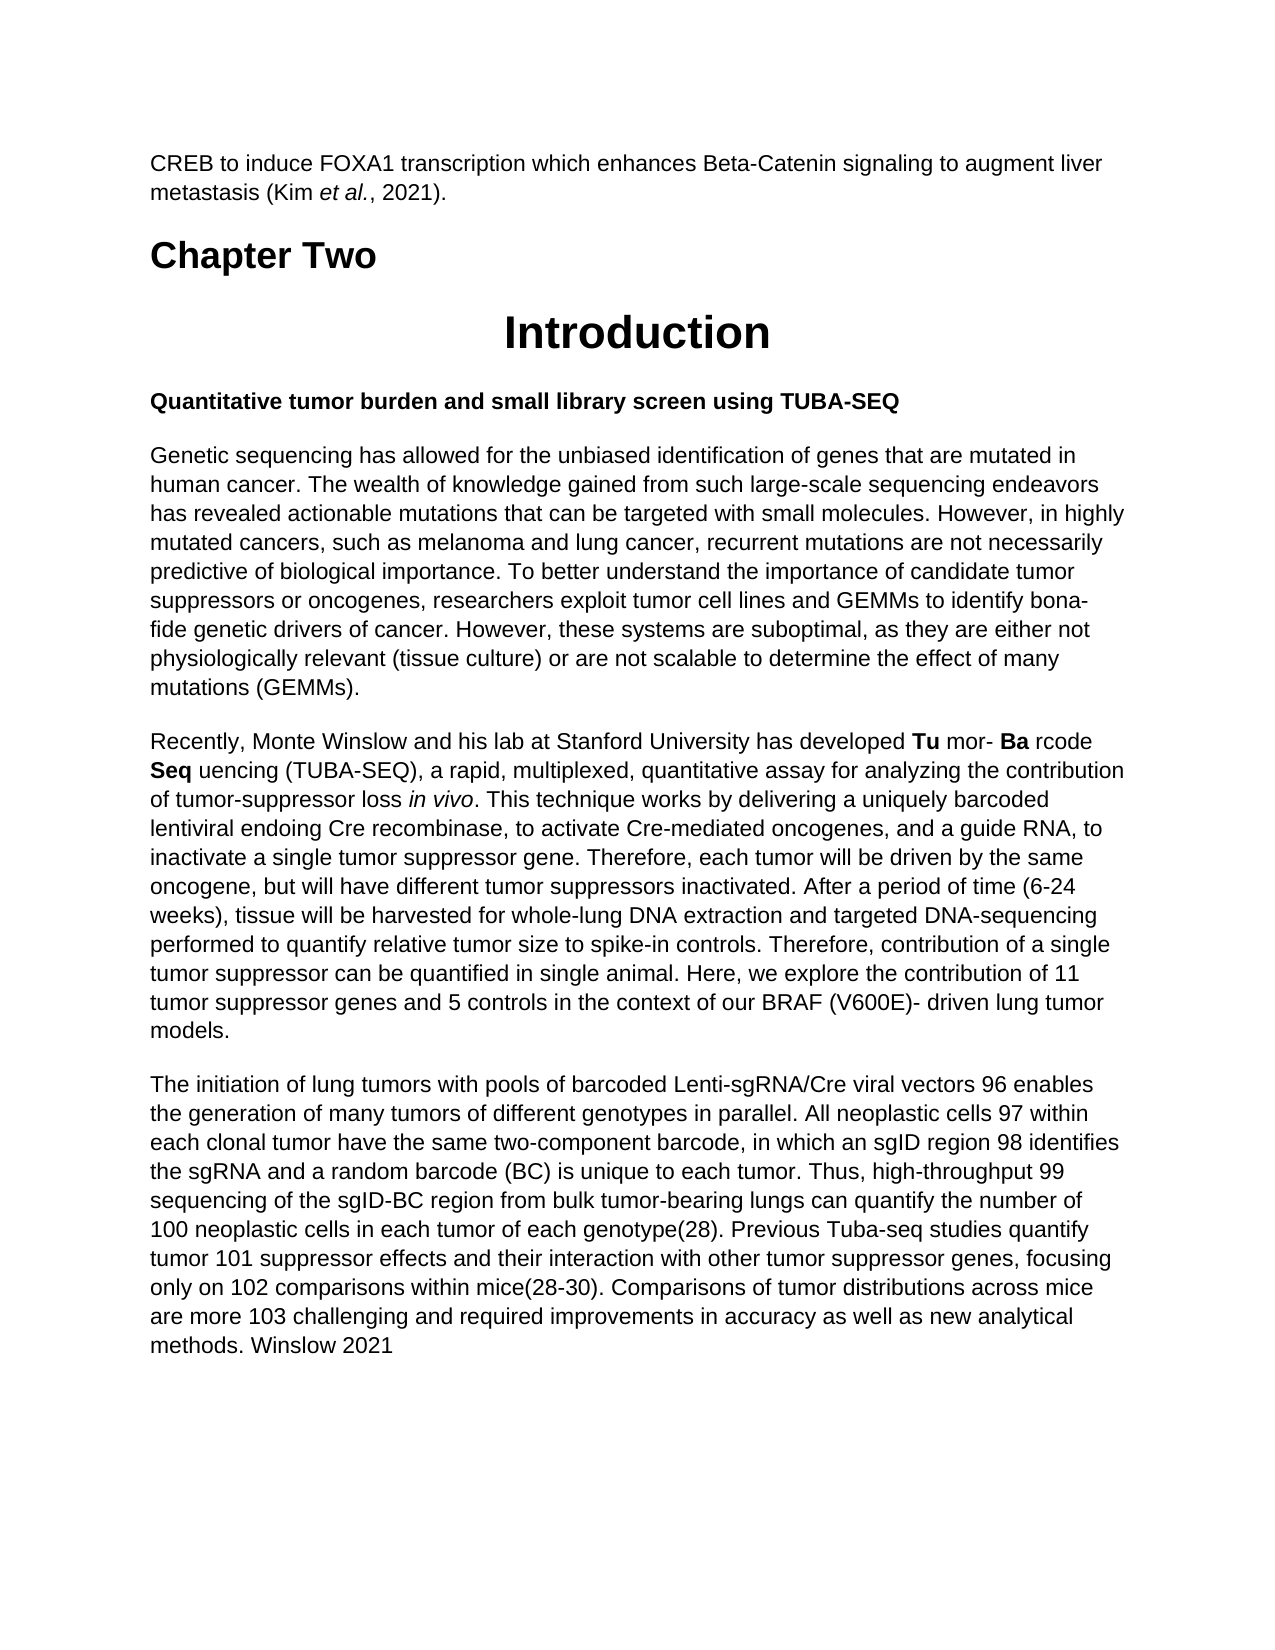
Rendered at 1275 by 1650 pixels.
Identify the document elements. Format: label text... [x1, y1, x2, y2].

subtitle Introduction [150, 305, 1125, 358]
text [150, 150, 1125, 205]
text Genetic sequencing has allowed for the unbiased identification of genes that are mutated in human cancer. The wealth of knowledge gained from such large-scale sequencing endeavors has revealed actionable mutations that can be targeted with small molecules. However, in highly mutated cancers, such as melanoma and lung cancer, recurrent mutations are not necessarily predictive of biological importance. To better understand the importance of candidate tumor suppressors or oncogenes, researchers exploit tumor cell lines and GEMMs to identify bona-fide genetic drivers of cancer. However, these systems are suboptimal, as they are either not physiologically relevant (tissue culture) or are not scalable to determine the effect of many mutations (GEMMs). [150, 442, 1125, 700]
text Recently, Monte Winslow and his lab at Stanford University has developed Tu mor- Ba rcode Seq uencing (TUBA-SEQ), a rapid, multiplexed, quantitative assay for analyzing the contribution of tumor-suppressor loss in vivo. This technique works by delivering a uniquely barcoded lentiviral endoing Cre recombinase, to activate Cre-mediated oncogenes, and a guide RNA, to inactivate a single tumor suppressor gene. Therefore, each tumor will be driven by the same oncogene, but will have different tumor suppressors inactivated. After a period of time (6-24 weeks), tissue will be harvested for whole-lung DNA extraction and targeted DNA-sequencing performed to quantify relative tumor size to spike-in controls. Therefore, contribution of a single tumor suppressor can be quantified in single animal. Here, we explore the contribution of 11 tumor suppressor genes and 5 controls in the context of our BRAF (V600E)- driven lung tumor models. [150, 728, 1125, 1044]
subtitle Chapter Two [150, 233, 1125, 276]
text The initiation of lung tumors with pools of barcoded Lenti-sgRNA/Cre viral vectors 96 enables the generation of many tumors of different genotypes in parallel. All neoplastic cells 97 within each clonal tumor have the same two-component barcode, in which an sgID region 98 identifies the sgRNA and a random barcode (BC) is unique to each tumor. Thus, high-throughput 99 sequencing of the sgID-BC region from bulk tumor-bearing lungs can quantify the number of 100 neoplastic cells in each tumor of each genotype(28). Previous Tuba-seq studies quantify tumor 101 suppressor effects and their interaction with other tumor suppressor genes, focusing only on 102 comparisons within mice(28-30). Comparisons of tumor distributions across mice are more 103 challenging and required improvements in accuracy as well as new analytical methods. Winslow 2021 [150, 1071, 1125, 1358]
text Quantitative tumor burden and small library screen using TUBA-SEQ [150, 388, 1125, 414]
